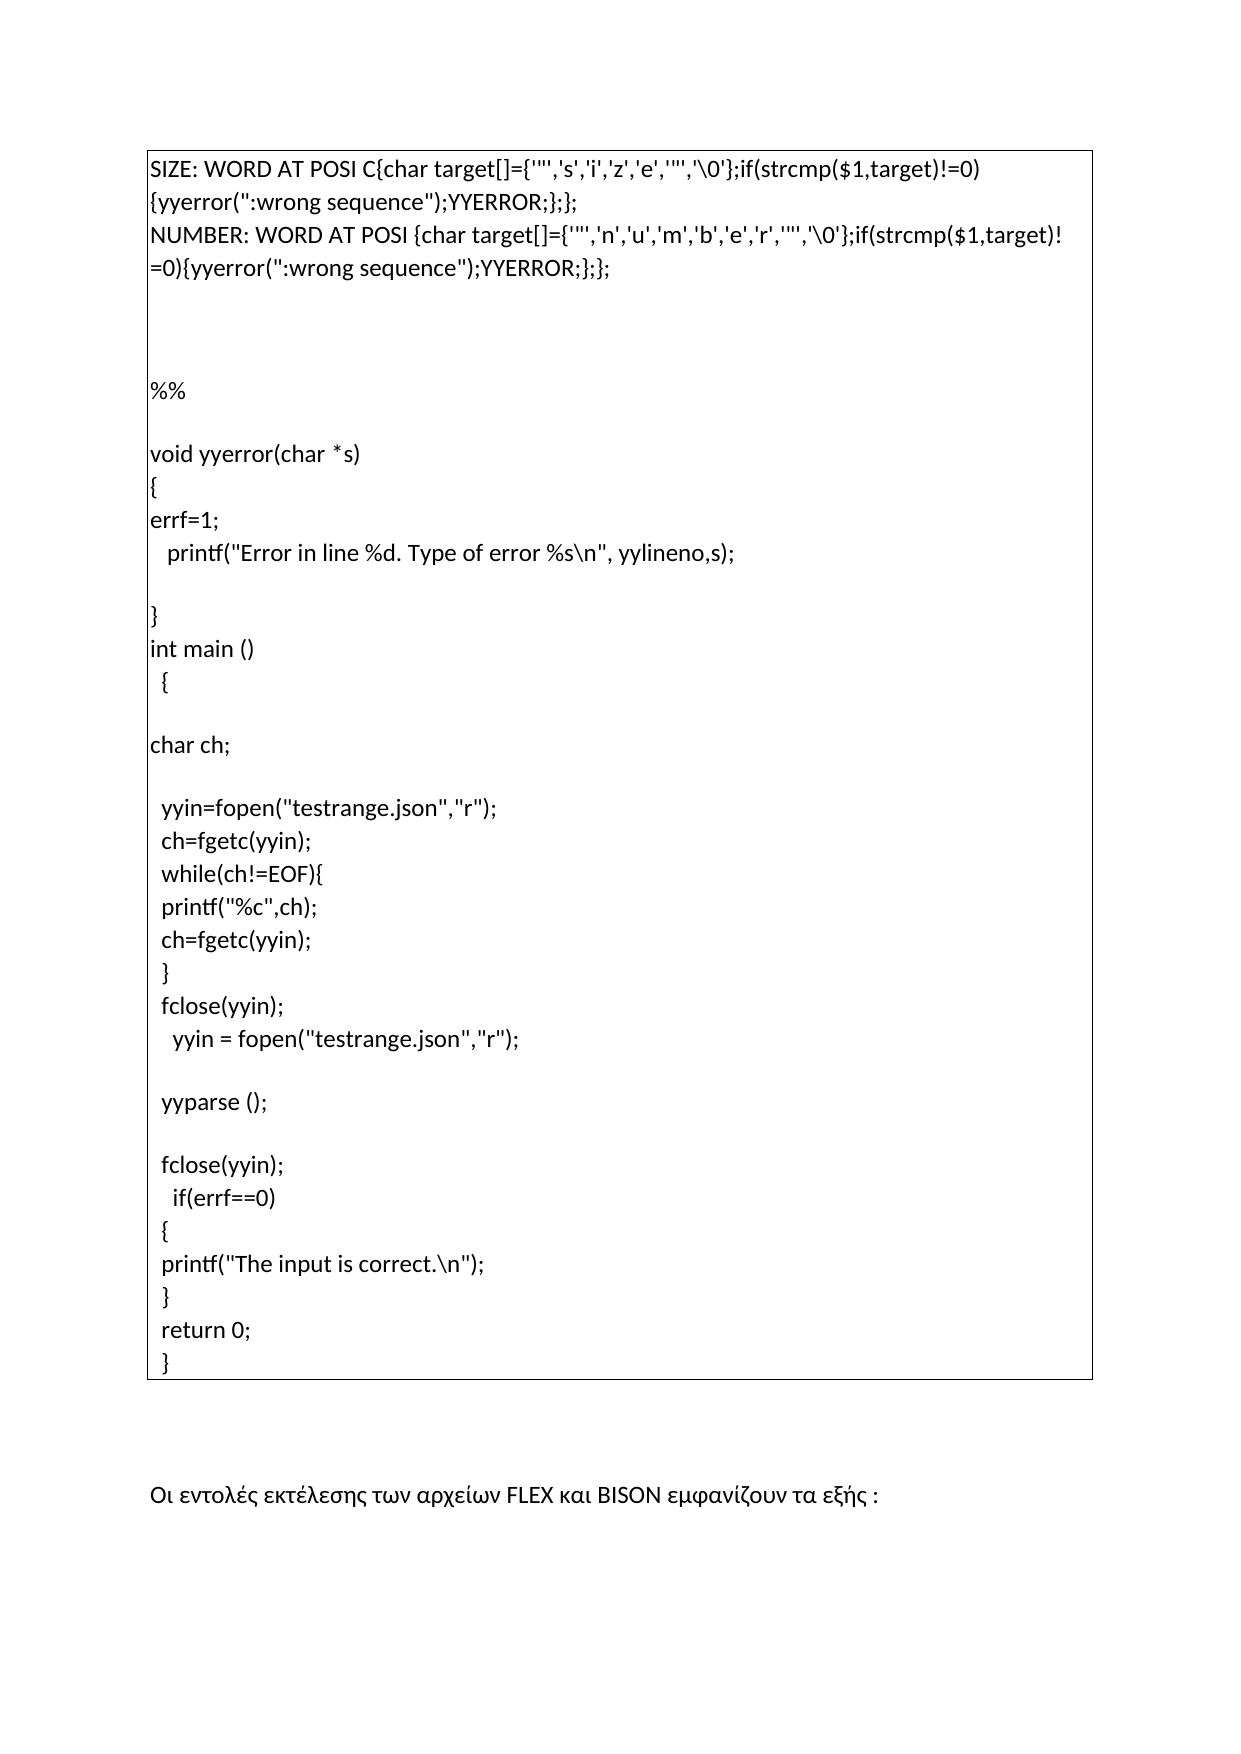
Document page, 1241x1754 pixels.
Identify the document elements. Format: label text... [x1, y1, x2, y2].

text fclose(yyin); [148, 987, 1092, 1020]
text yyparse (); [148, 1083, 1092, 1117]
text } [148, 1278, 1092, 1311]
text printf("Error in line %d. Type of error %s\n", yylineno,s); [148, 534, 1092, 568]
text %% [148, 372, 1092, 406]
text } [148, 954, 1092, 987]
text { [148, 468, 1092, 501]
text void yyerror(char *s) [148, 435, 1092, 468]
text yyin = fopen("testrange.json","r"); [148, 1020, 1092, 1053]
text int main () [148, 630, 1092, 663]
text ch=fgetc(yyin); [148, 921, 1092, 954]
text { [148, 663, 1092, 697]
text yyin=fopen("testrange.json","r"); [148, 789, 1092, 822]
text NUMBER: WORD AT POSI {char target[]={'"','n','u','m','b','e','r','"','\0'};if(strcmp($1,target)!=0){yyerror(":wrong sequence");YYERROR;};}; [148, 216, 1092, 282]
text errf=1; [148, 501, 1092, 534]
text while(ch!=EOF){ [148, 855, 1092, 888]
text SIZE: WORD AT POSI C{char target[]={'"','s','i','z','e','"','\0'};if(strcmp($1,target)!=0){yyerror(":wrong sequence");YYERROR;};}; [148, 151, 1092, 216]
text return 0; [148, 1311, 1092, 1343]
text if(errf==0) [148, 1179, 1092, 1212]
text printf("%c",ch); [148, 888, 1092, 921]
text Οι εντολές εκτέλεσης των αρχείων FLEX και BISON εμφανίζουν τα εξής : [150, 1479, 1090, 1509]
text printf("The input is correct.\n"); [148, 1245, 1092, 1278]
text { [148, 1212, 1092, 1245]
text } [148, 1343, 1092, 1379]
text } [148, 597, 1092, 630]
text char ch; [148, 726, 1092, 760]
text ch=fgetc(yyin); [148, 822, 1092, 855]
text fclose(yyin); [148, 1146, 1092, 1179]
